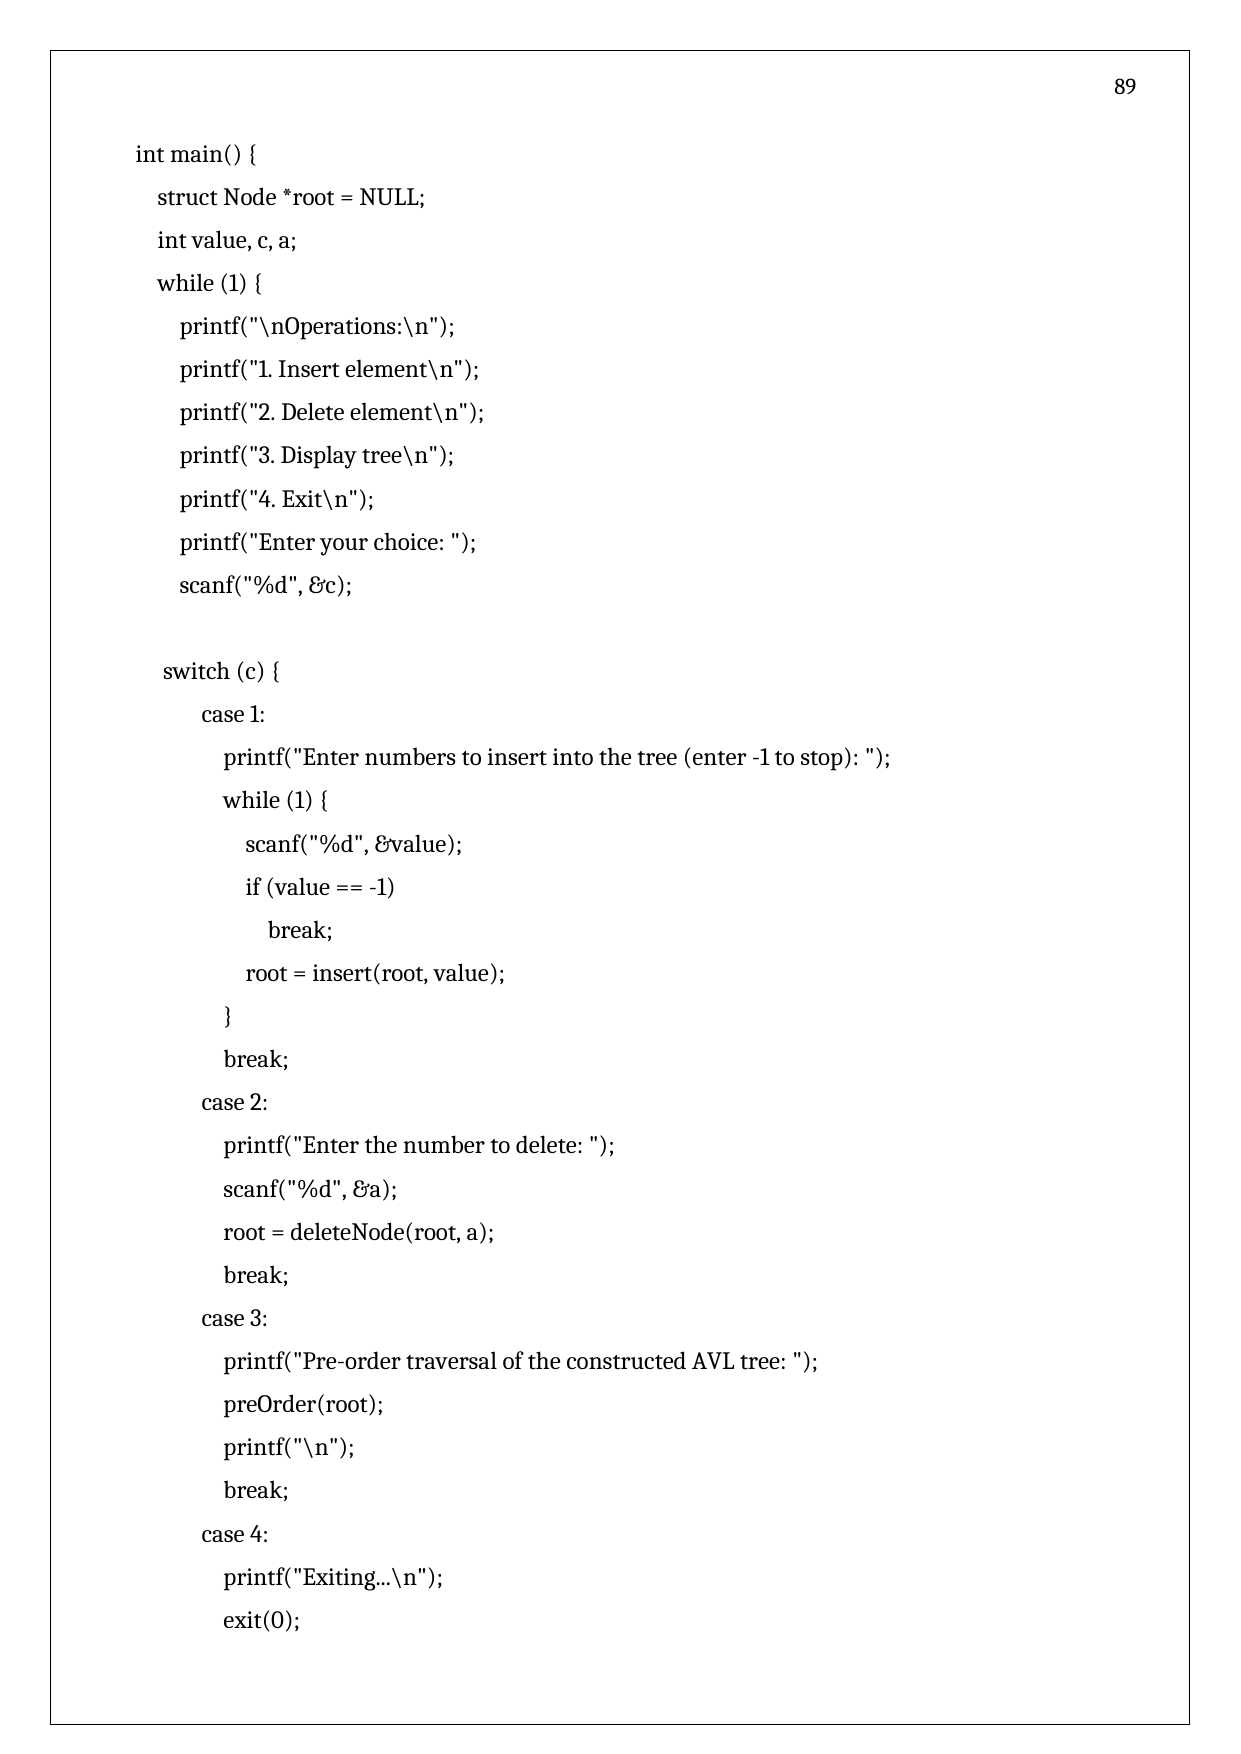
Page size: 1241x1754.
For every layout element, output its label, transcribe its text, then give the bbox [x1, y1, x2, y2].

text case 1: [135, 700, 1136, 729]
text case 4: [135, 1519, 1136, 1548]
text while (1) { [135, 269, 1136, 298]
text printf("Enter numbers to insert into the tree (enter -1 to stop): "); [135, 743, 1136, 772]
text scanf("%d", &a); [135, 1174, 1136, 1203]
text while (1) { [135, 786, 1136, 815]
text preOrder(root); [135, 1390, 1136, 1419]
text printf("Pre-order traversal of the constructed AVL tree: "); [135, 1347, 1136, 1376]
text case 3: [135, 1304, 1136, 1333]
text root = deleteNode(root, a); [135, 1218, 1136, 1246]
text case 2: [135, 1088, 1136, 1117]
text } [135, 1002, 1136, 1031]
text scanf("%d", &c); [135, 571, 1136, 599]
text if (value == -1) [135, 873, 1136, 901]
text break; [135, 1045, 1136, 1074]
text printf("\n"); [135, 1433, 1136, 1462]
text printf("Enter the number to delete: "); [135, 1131, 1136, 1160]
text printf("4. Exit\n"); [135, 484, 1136, 513]
text switch (c) { [135, 657, 1136, 686]
text int main() { [135, 139, 1136, 168]
text root = insert(root, value); [135, 959, 1136, 988]
text printf("3. Display tree\n"); [135, 441, 1136, 470]
text printf("Enter your choice: "); [135, 528, 1136, 556]
text exit(0); [135, 1606, 1136, 1634]
text printf("\nOperations:\n"); [135, 312, 1136, 341]
text break; [135, 916, 1136, 944]
text printf("1. Insert element\n"); [135, 355, 1136, 384]
text break; [135, 1476, 1136, 1505]
text int value, c, a; [135, 226, 1136, 254]
text scanf("%d", &value); [135, 829, 1136, 858]
text printf("2. Delete element\n"); [135, 398, 1136, 427]
text printf("Exiting...\n"); [135, 1563, 1136, 1591]
text break; [135, 1261, 1136, 1289]
text struct Node *root = NULL; [135, 183, 1136, 211]
